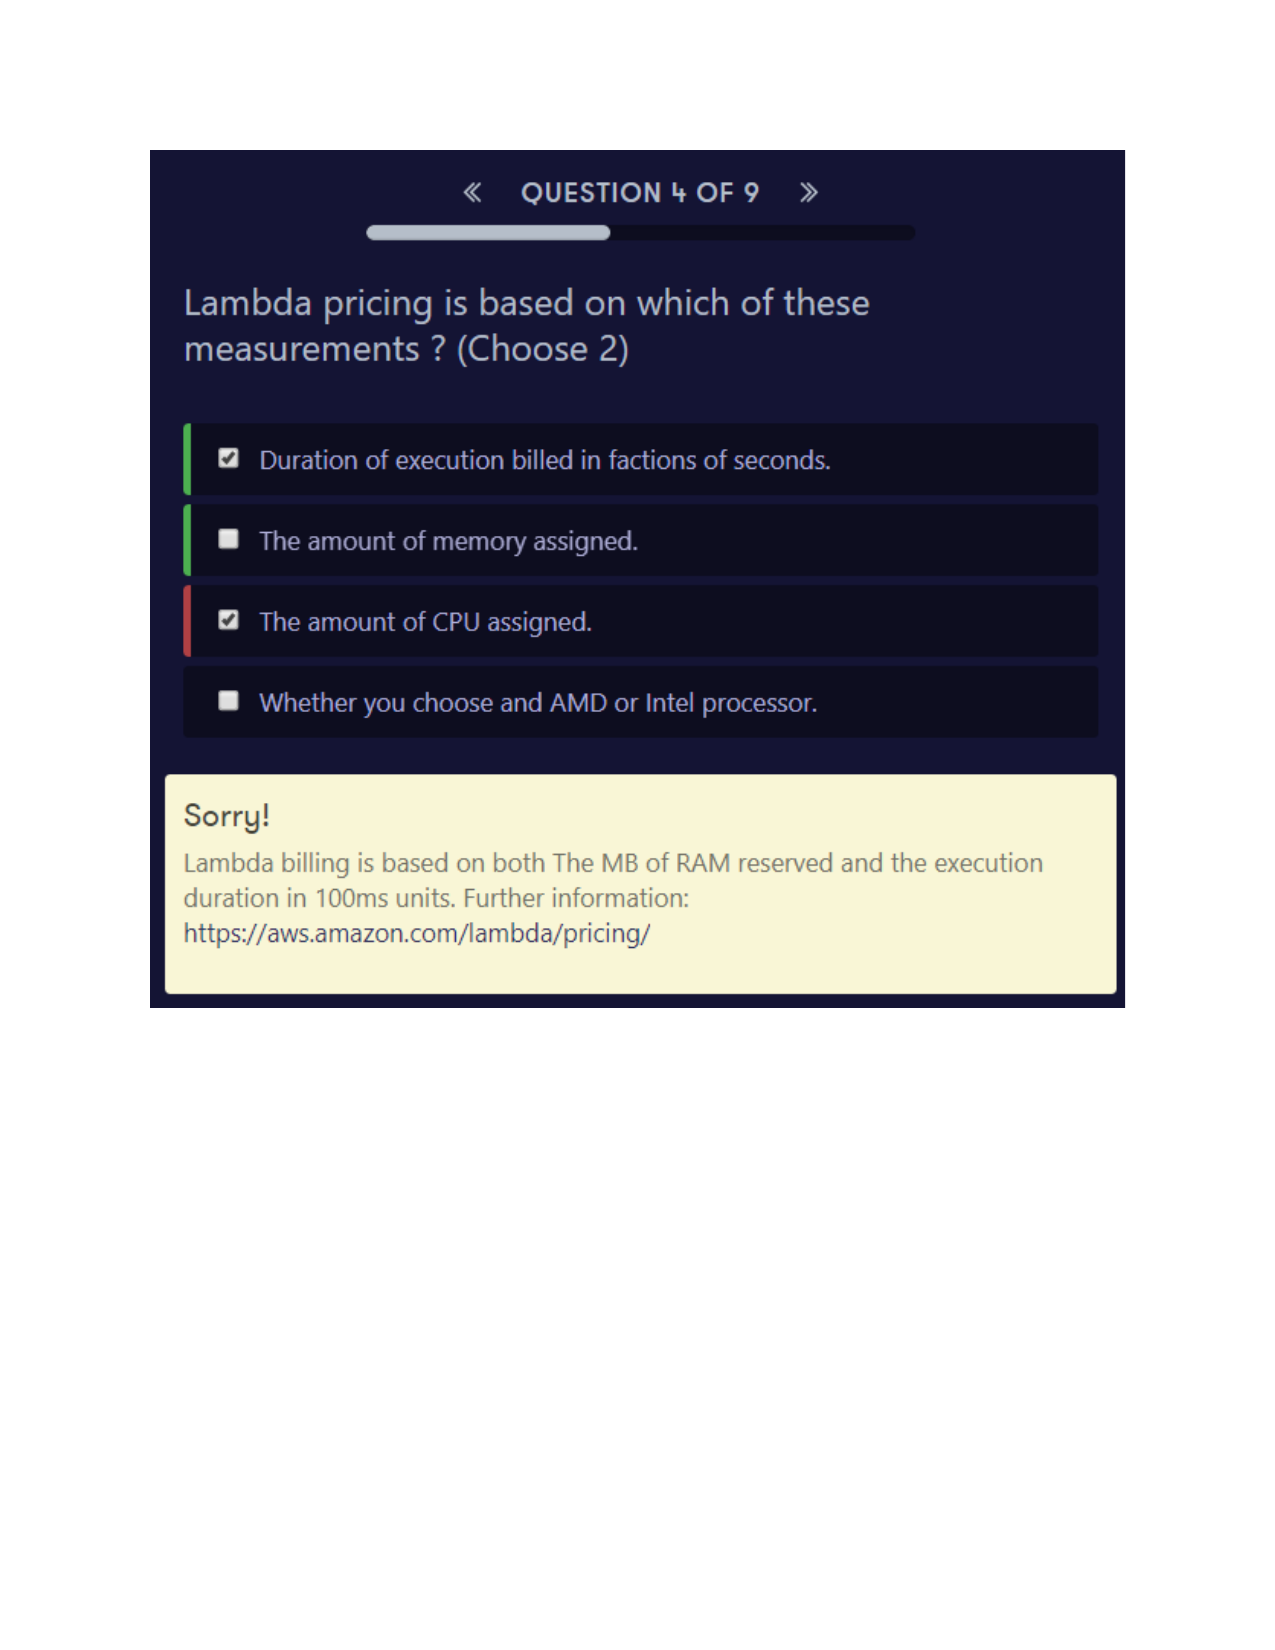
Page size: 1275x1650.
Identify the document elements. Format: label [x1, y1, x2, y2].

picture [150, 150, 1125, 1008]
